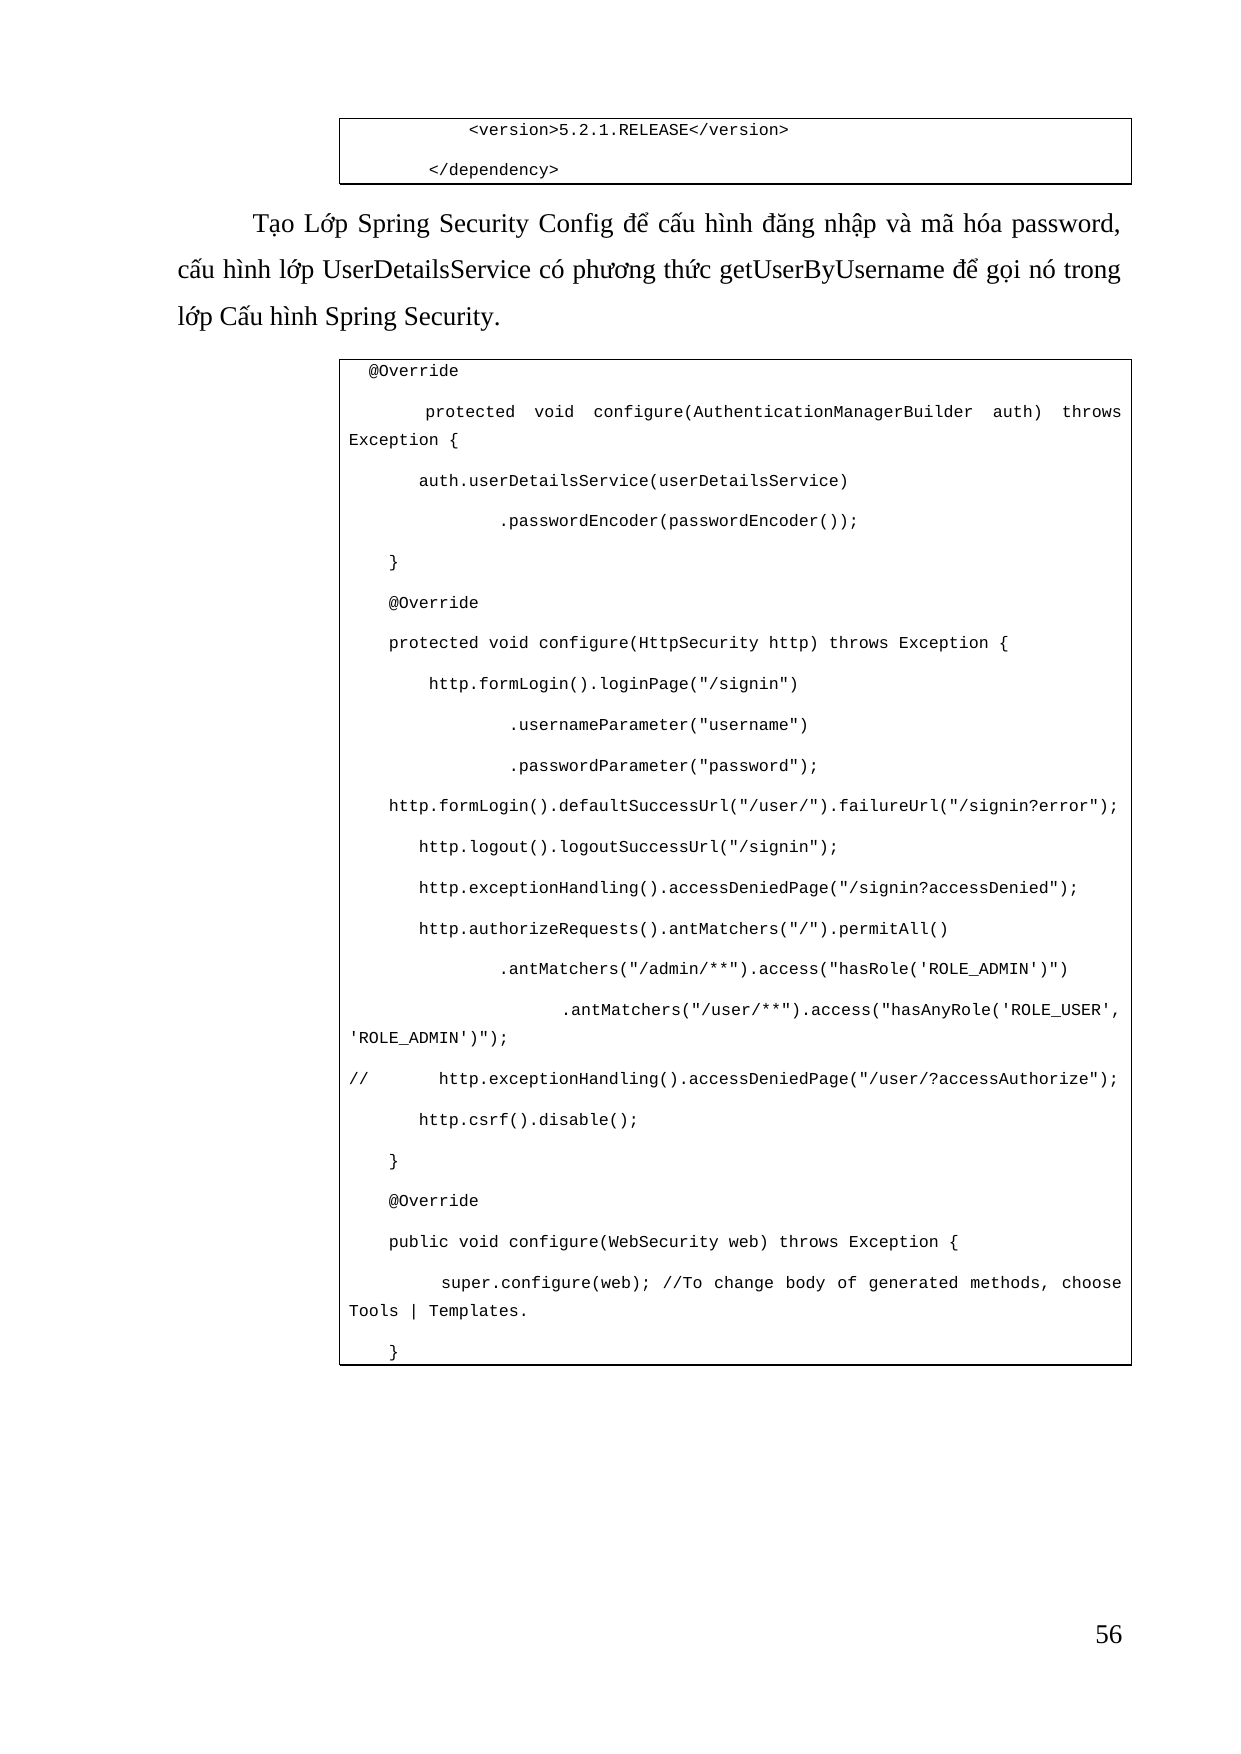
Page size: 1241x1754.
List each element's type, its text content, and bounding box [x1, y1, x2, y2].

text <version>5.2.1.RELEASE</version> [340, 119, 1131, 140]
text http.csrf().disable(); [340, 1108, 1131, 1130]
text Tạo Lớp Spring Security Config để cấu hình đăng nhập và mã hóa password, cấu hình lớp UserDetailsService có phương thức getUserByUsername để gọi nó trong lớp Cấu hình Spring Security. [177, 207, 1122, 331]
text .passwordParameter("password"); [340, 754, 1131, 776]
text } [340, 1340, 1131, 1364]
text super.configure(web); //To change body of generated methods, choose Tools | Templates. [340, 1271, 1131, 1321]
text .passwordEncoder(passwordEncoder()); [340, 510, 1131, 532]
text http.exceptionHandling().accessDeniedPage("/signin?accessDenied"); [340, 876, 1131, 898]
text http.authorizeRequests().antMatchers("/").permitAll() [340, 917, 1131, 939]
text .antMatchers("/admin/**").access("hasRole('ROLE_ADMIN')") [340, 958, 1131, 980]
text protected void configure(AuthenticationManagerBuilder auth) throws Exception { [340, 400, 1131, 450]
text protected void configure(HttpSecurity http) throws Exception { [340, 632, 1131, 654]
text @Override [340, 1190, 1131, 1212]
text } [340, 551, 1131, 572]
text .usernameParameter("username") [340, 713, 1131, 735]
text auth.userDetailsService(userDetailsService) [340, 469, 1131, 491]
text http.formLogin().defaultSuccessUrl("/user/").failureUrl("/signin?error"); [340, 795, 1131, 817]
text } [340, 1149, 1131, 1171]
text // http.exceptionHandling().accessDeniedPage("/user/?accessAuthorize"); [340, 1067, 1131, 1089]
text http.logout().logoutSuccessUrl("/signin"); [340, 836, 1131, 858]
text </dependency> [340, 159, 1131, 183]
text public void configure(WebSecurity web) throws Exception { [340, 1230, 1131, 1252]
text http.formLogin().loginPage("/signin") [340, 673, 1131, 695]
text .antMatchers("/user/**").access("hasAnyRole('ROLE_USER', 'ROLE_ADMIN')"); [340, 998, 1131, 1049]
text @Override [340, 360, 1131, 381]
text @Override [340, 591, 1131, 613]
